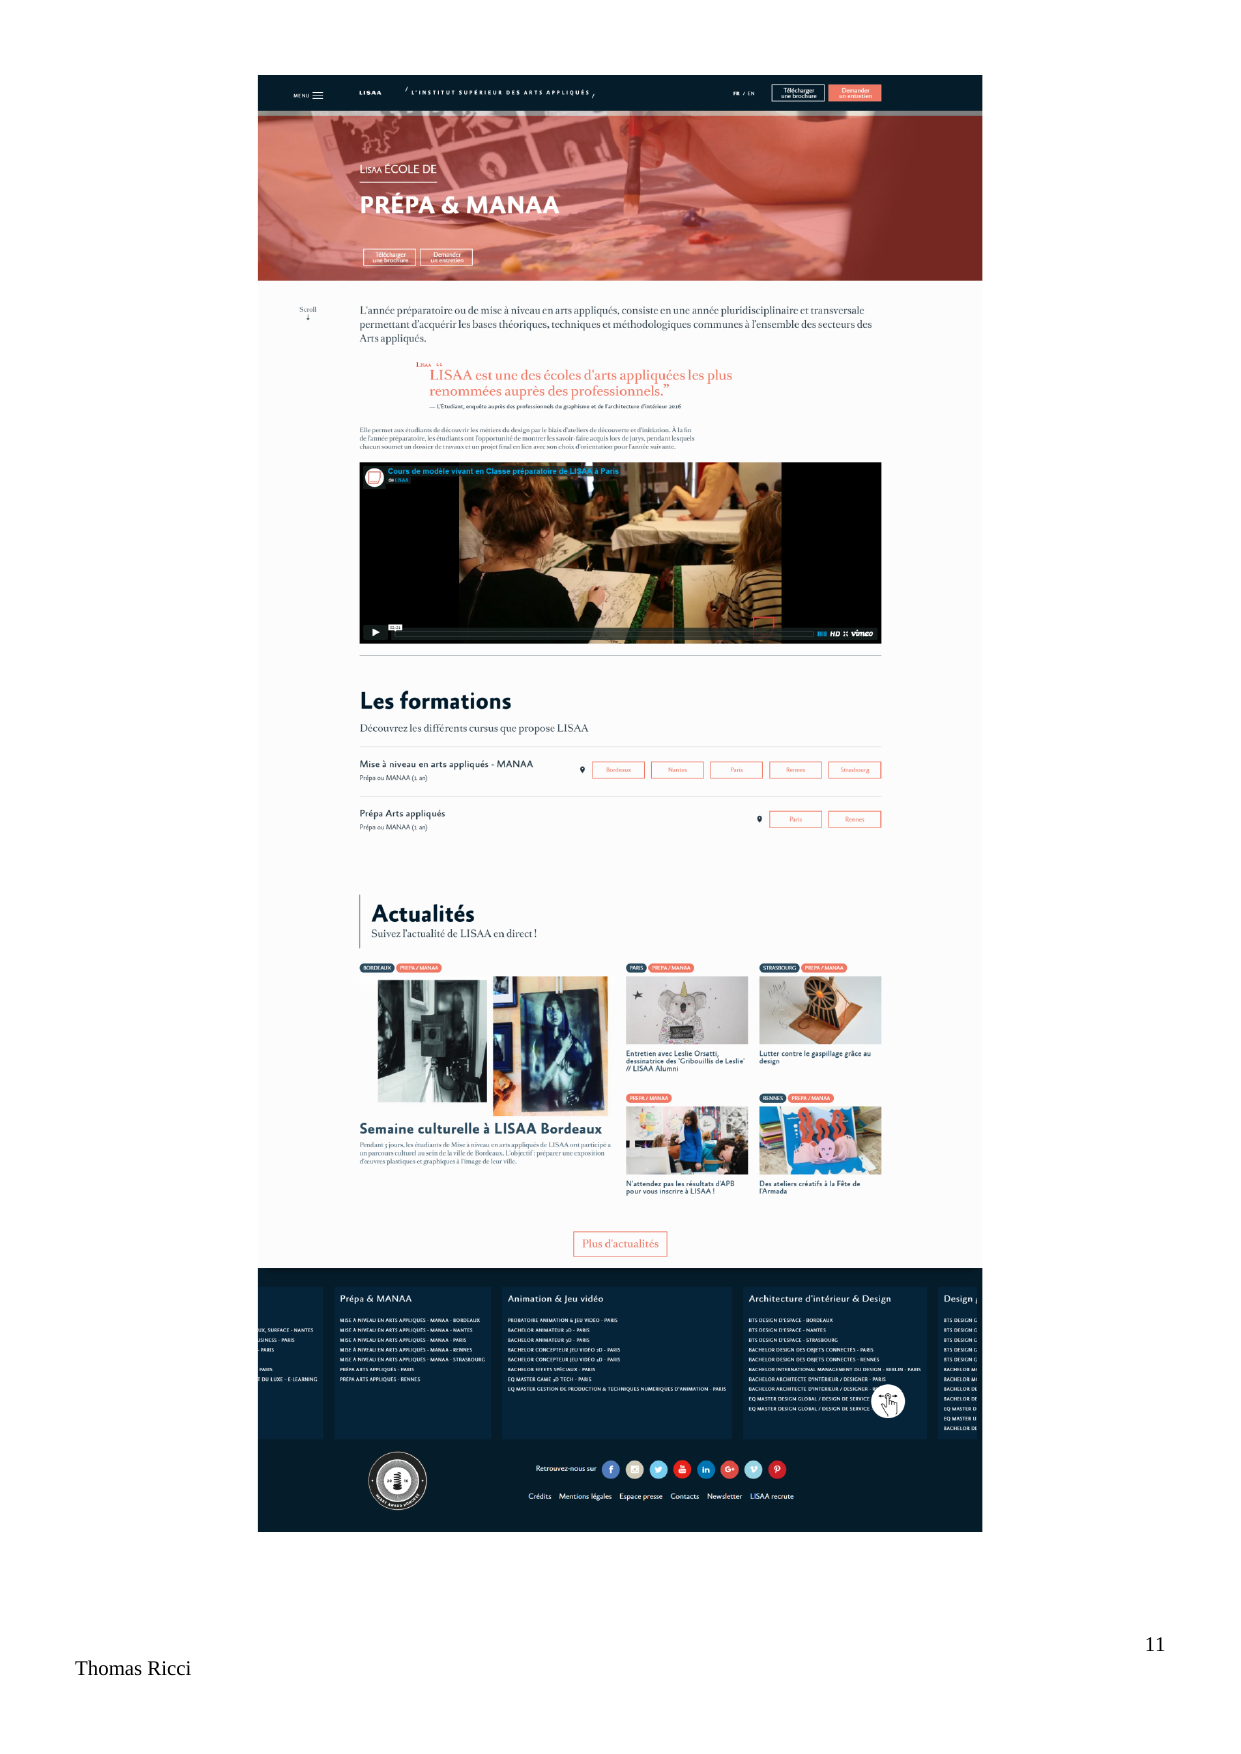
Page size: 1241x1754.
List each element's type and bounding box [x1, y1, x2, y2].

picture [257, 75, 983, 1532]
